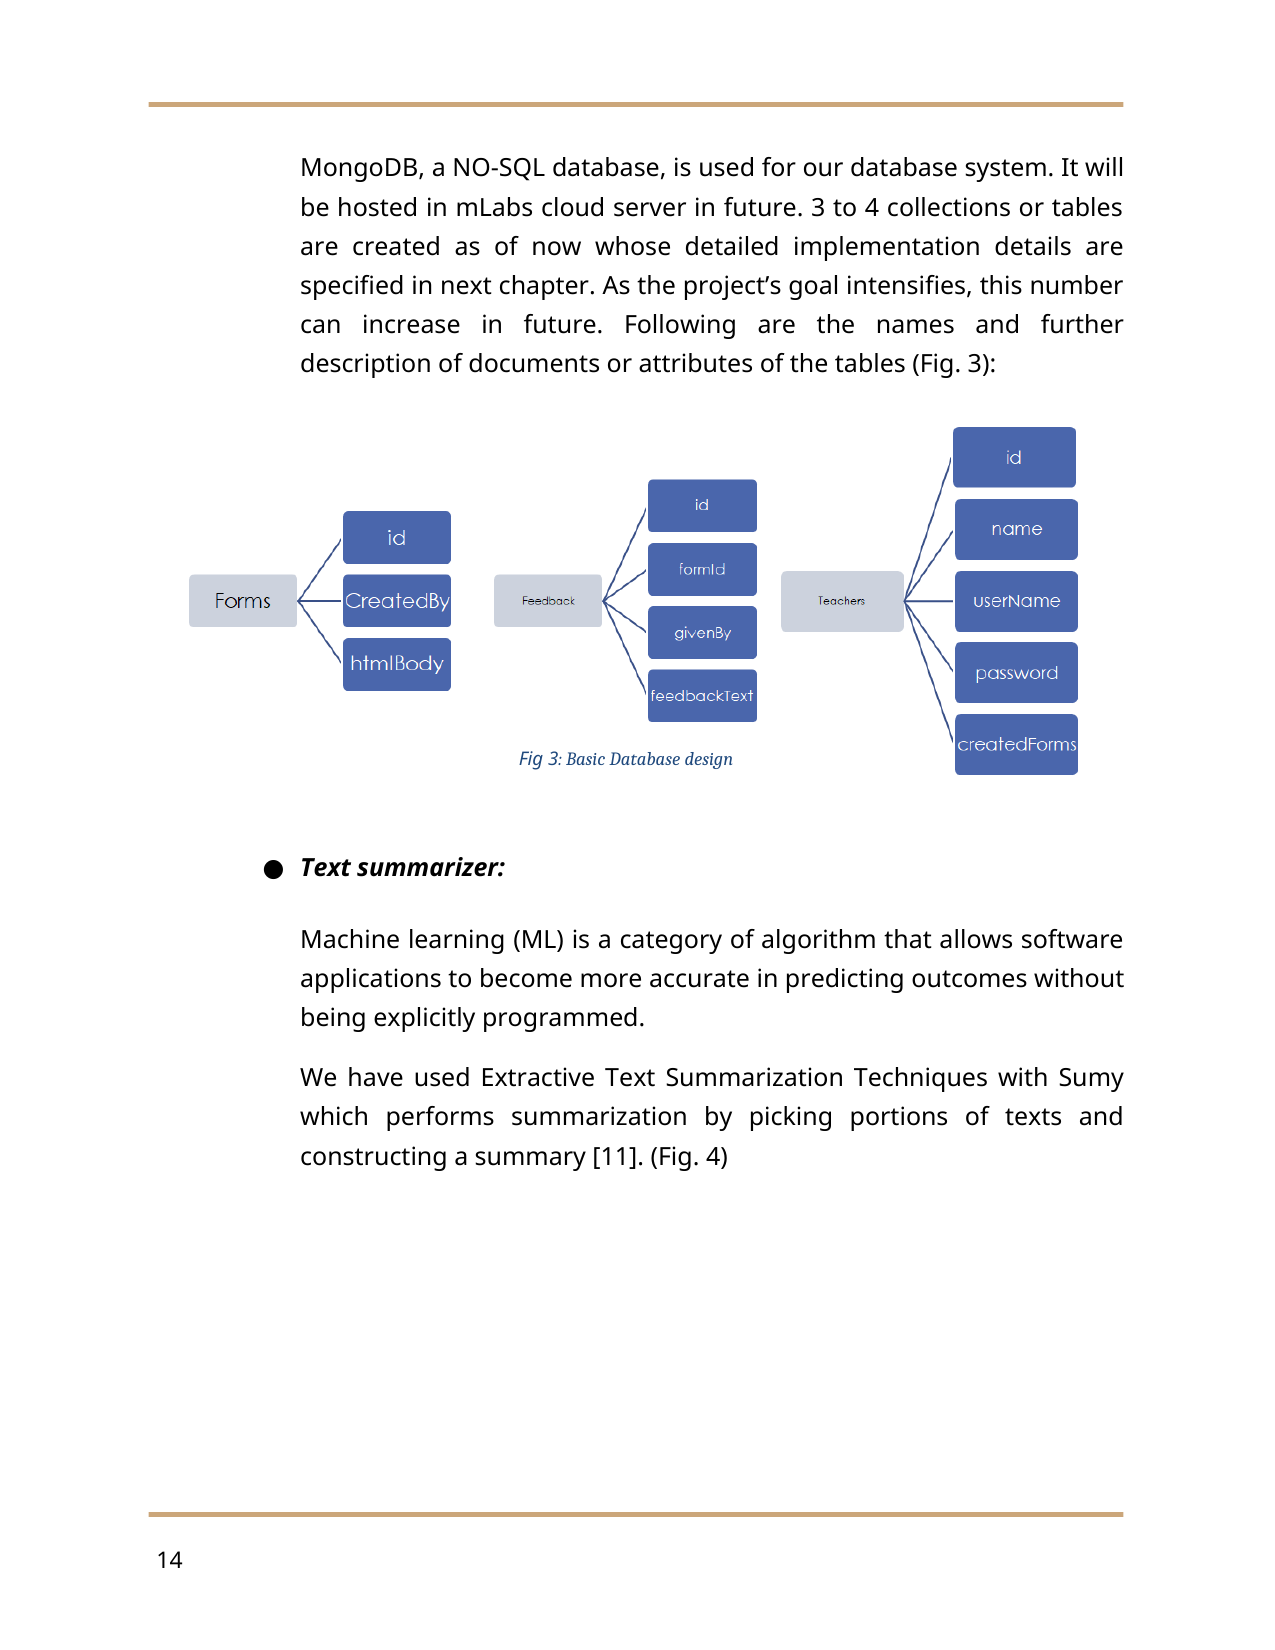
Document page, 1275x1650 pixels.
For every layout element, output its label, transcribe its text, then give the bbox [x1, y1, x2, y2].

picture [187, 414, 1087, 788]
text Machine learning (ML) is a category of algorithm that allows software applications to become more accurate in predicting outcomes without being explicitly programmed. [300, 921, 1125, 1034]
text We have used Extractive Text Summarization Techniques with Sumy which performs summarization by picking portions of texts and constructing a summary [11]. (Fig. 4) [300, 1060, 1125, 1172]
picture [148, 102, 1124, 107]
text MongoDB, a NO-SQL database, is used for our database system. It will be hosted in mLabs cloud server in future. 3 to 4 collections or tables are created as of now whose detailed implementation details are specified in next chapter. As the project’s goal intensifies, this number can increase in future. Following are the names and further description of documents or attributes of the tables (Fig. 3): [300, 150, 1125, 380]
picture [148, 1512, 1124, 1517]
